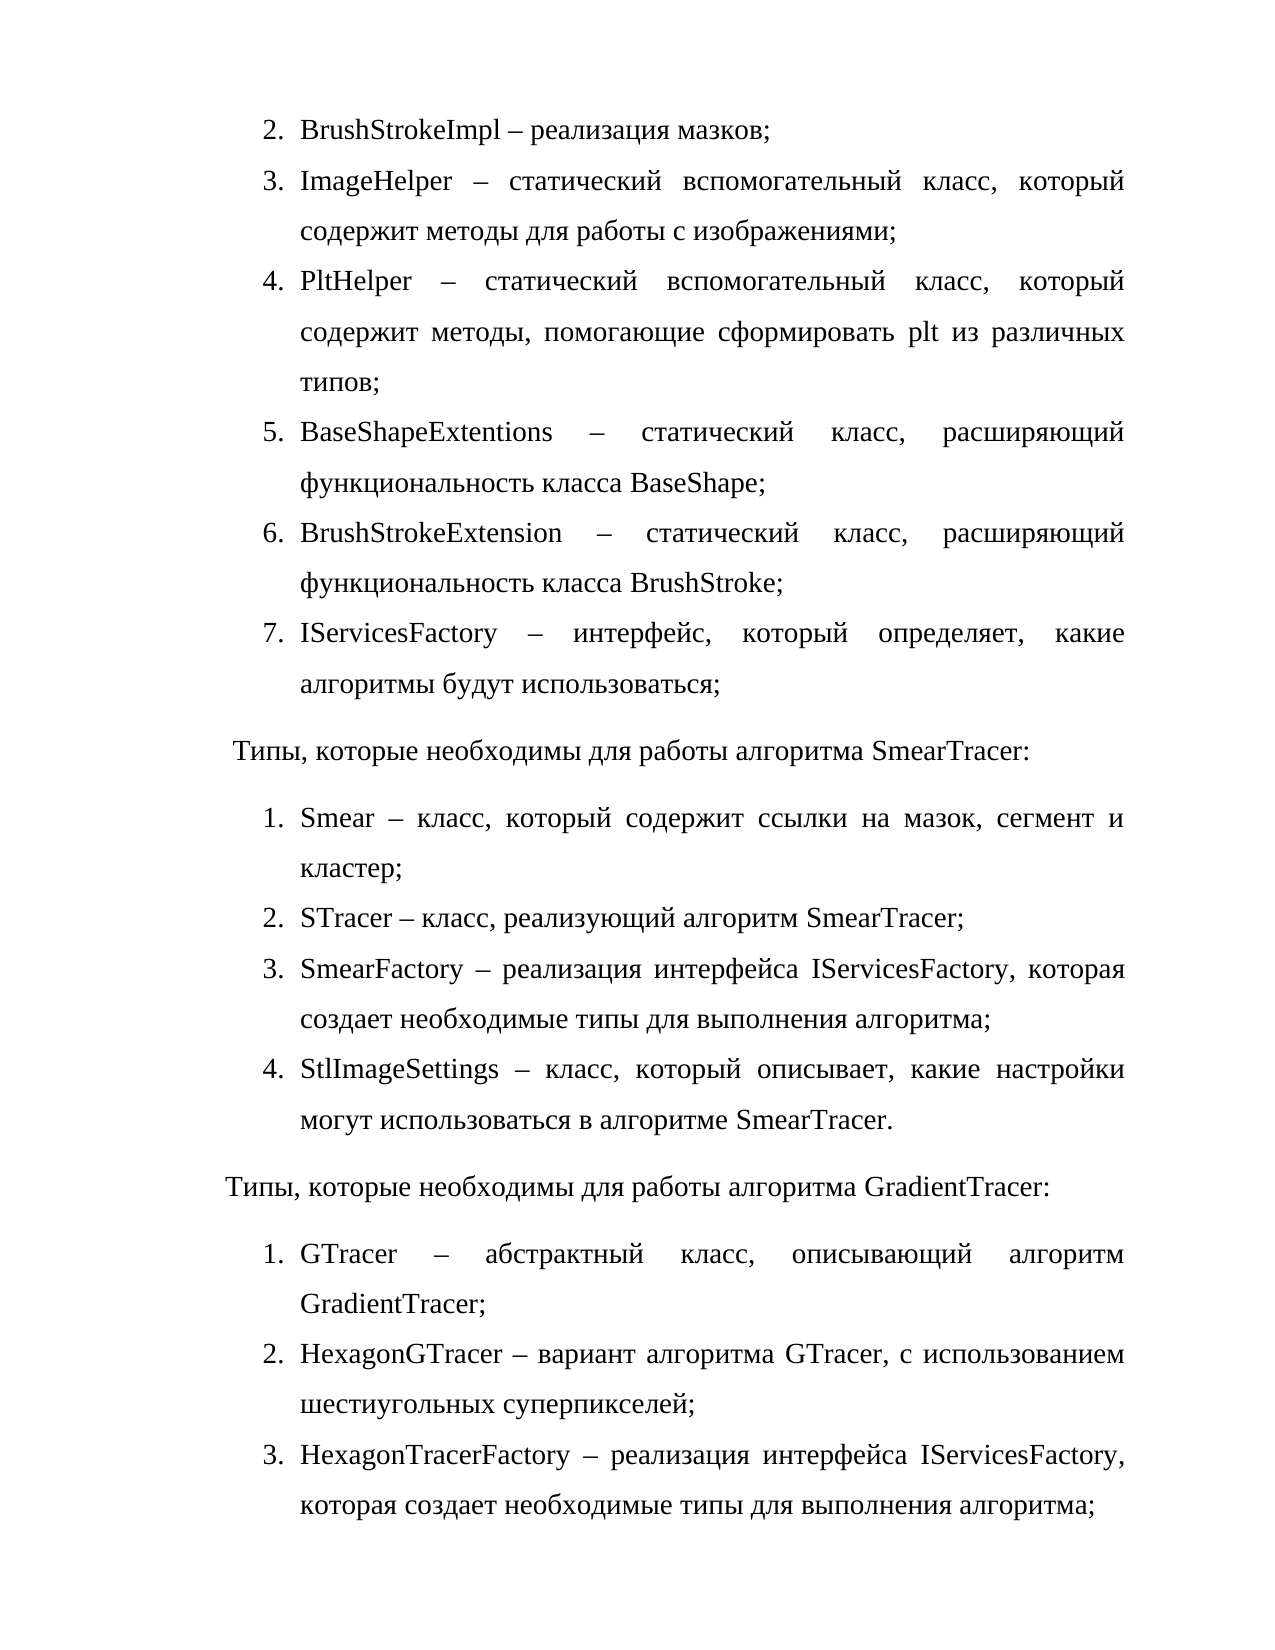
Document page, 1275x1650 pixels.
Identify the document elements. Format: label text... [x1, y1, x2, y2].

list Smear – класс, который содержит ссылки на мазок, сегмент и кластер; [262, 800, 1125, 884]
list HexagonGTracer – вариант алгоритма GTracer, с использованием шестиугольных суперпикселей; [262, 1336, 1125, 1420]
list BrushStrokeImpl – реализация мазков; [262, 112, 1125, 146]
list PltHelper – статический вспомогательный класс, который содержит методы, помогающие сформировать plt из различных типов; [262, 263, 1125, 398]
list HexagonTracerFactory – реализация интерфейса IServicesFactory, которая создает необходимые типы для выполнения алгоритма; [262, 1437, 1125, 1521]
list BrushStrokeExtension – статический класс, расширяющий функциональность класса BrushStroke; [262, 515, 1125, 599]
list StlImageSettings – класс, который описывает, какие настройки могут использоваться в алгоритме SmearTracer. [262, 1051, 1125, 1135]
list STracer – класс, реализующий алгоритм SmearTracer; [262, 901, 1125, 934]
list GTracer – абстрактный класс, описывающий алгоритм GradientTracer; [262, 1236, 1125, 1319]
text Типы, которые необходимы для работы алгоритма SmearTracer: [150, 733, 1125, 766]
list ImageHelper – статический вспомогательный класс, который содержит методы для работы с изображениями; [262, 163, 1125, 247]
list SmearFactory – реализация интерфейса IServicesFactory, которая создает необходимые типы для выполнения алгоритма; [262, 951, 1125, 1035]
text Типы, которые необходимы для работы алгоритма GradientTracer: [150, 1169, 1125, 1202]
list IServicesFactory – интерфейс, который определяет, какие алгоритмы будут использоваться; [262, 616, 1125, 699]
list BaseShapeExtentions – статический класс, расширяющий функциональность класса BaseShape; [262, 414, 1125, 498]
